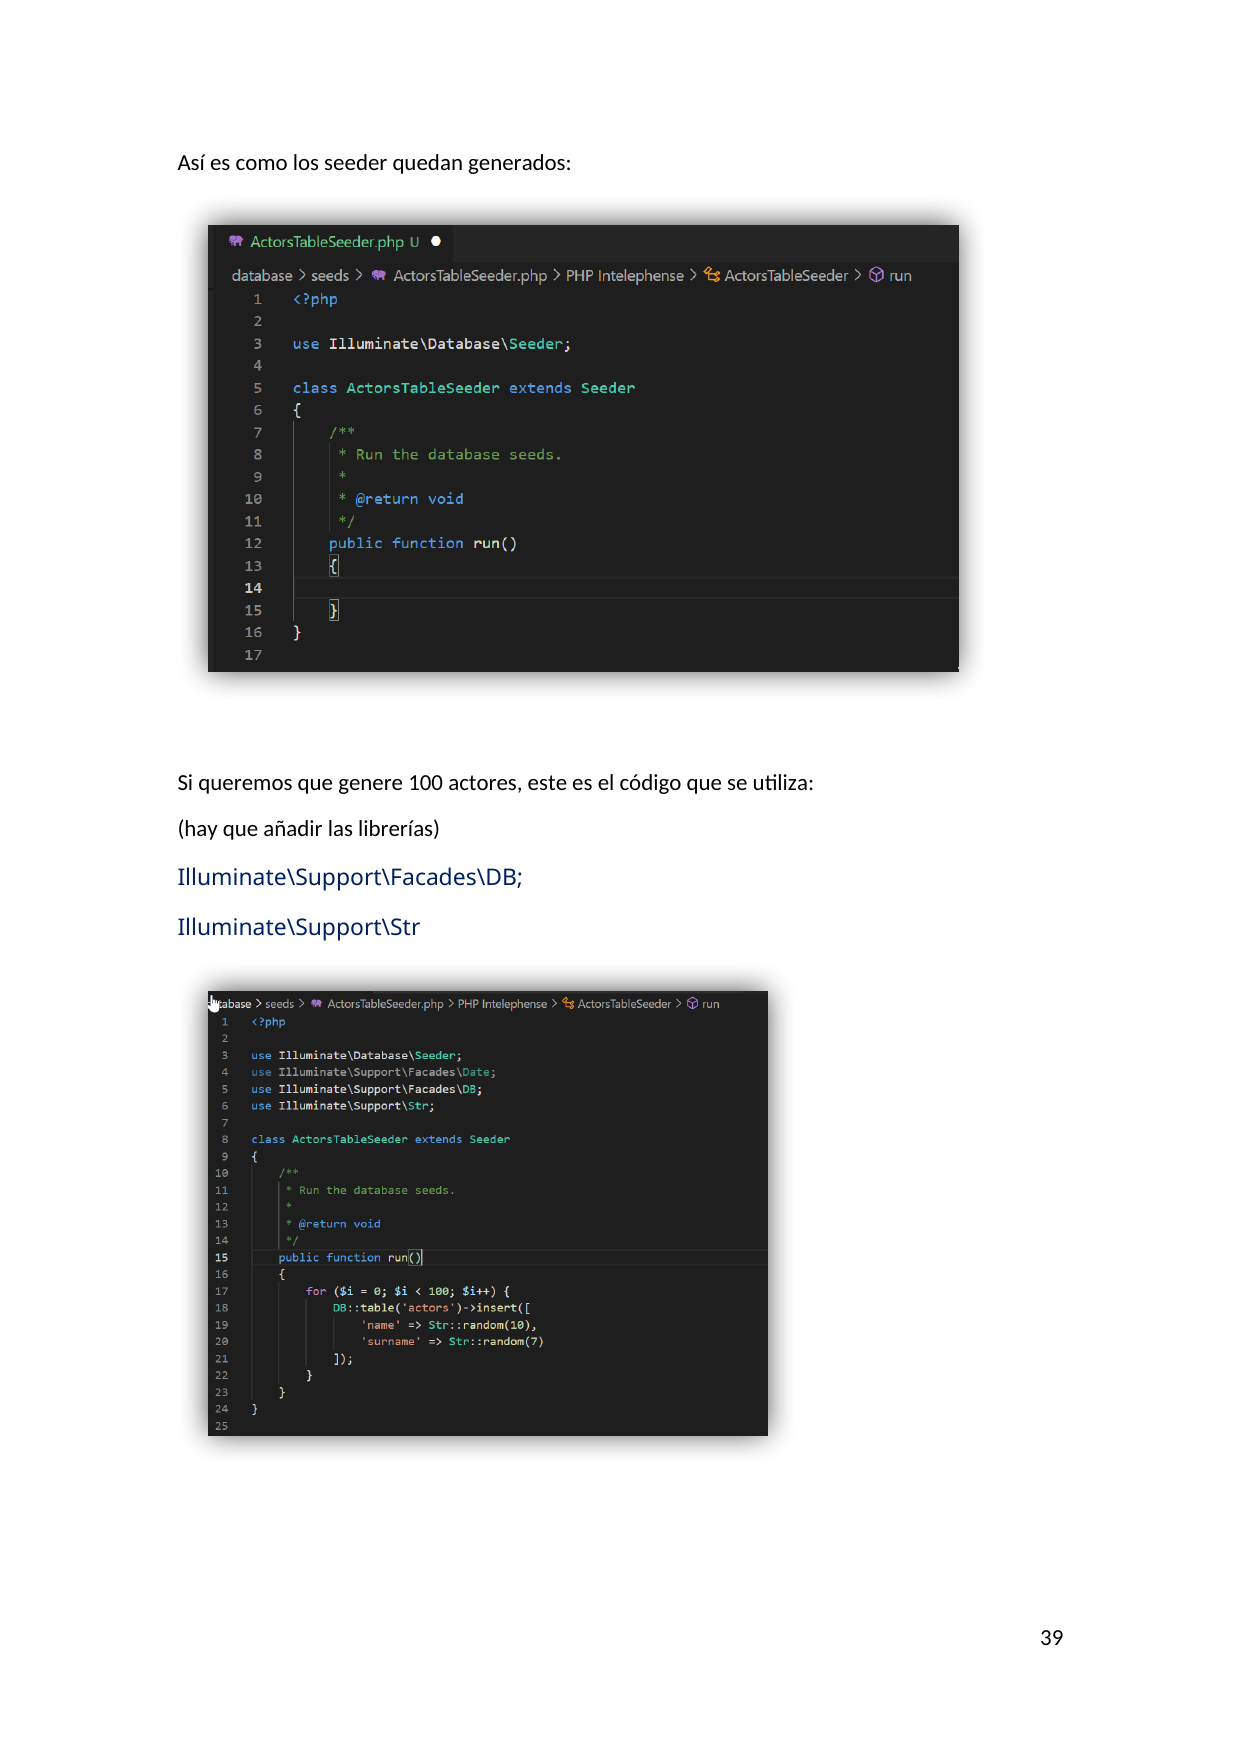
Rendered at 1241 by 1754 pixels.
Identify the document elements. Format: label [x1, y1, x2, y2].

picture [208, 991, 768, 1436]
picture [208, 225, 959, 672]
